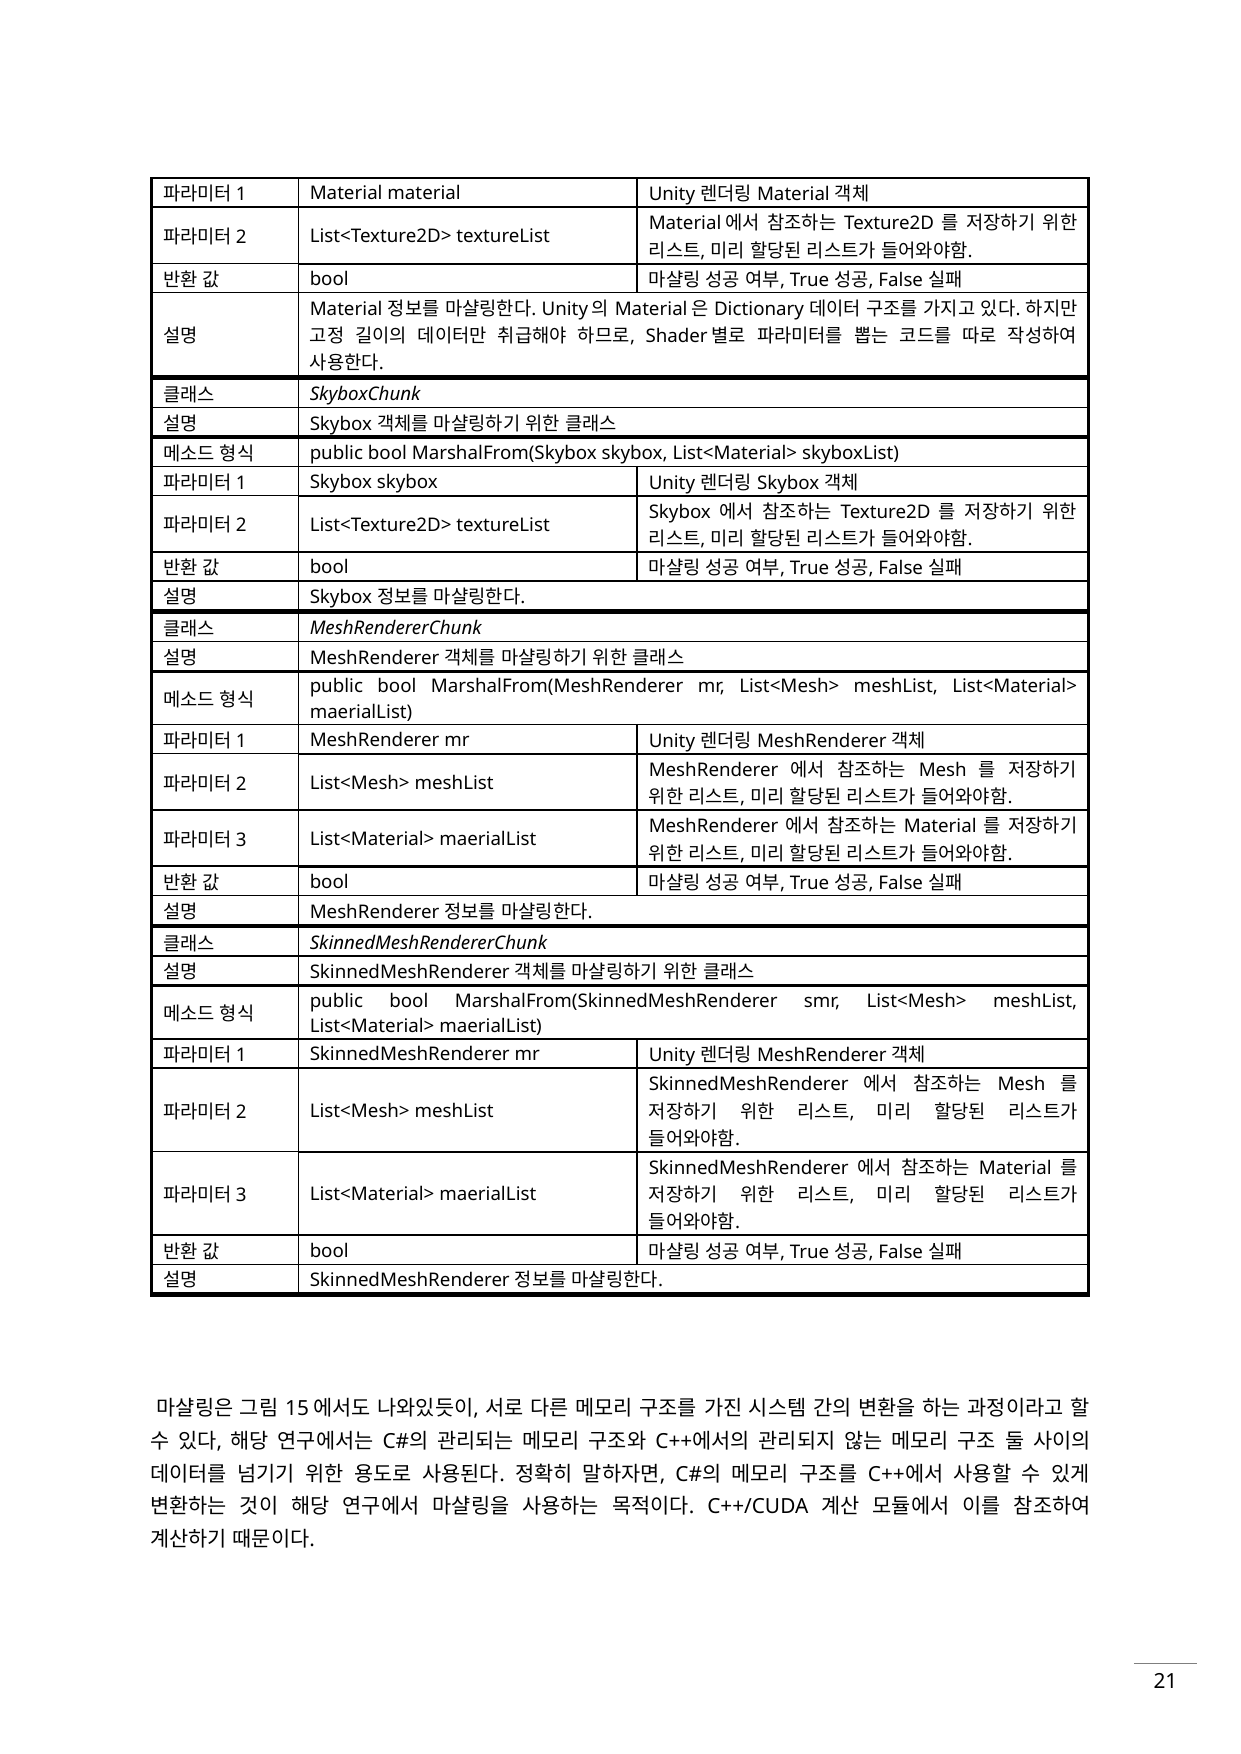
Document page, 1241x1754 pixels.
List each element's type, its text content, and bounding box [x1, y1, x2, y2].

table_cell Material material [299, 179, 636, 206]
table_cell 클래스 [153, 614, 298, 641]
table_cell SkinnedMeshRenderer mr [299, 1040, 636, 1067]
table_cell 파라미터2 [153, 496, 298, 551]
table_cell 클래스 [153, 928, 298, 955]
table_cell 클래스 [153, 380, 298, 407]
table_cell List<Texture2D> textureList [299, 208, 636, 262]
table_cell SkinnedMeshRenderer 객체를 마샬링하기 위한 클래스 [299, 957, 1087, 984]
table_cell Material 정보를 마샬링한다. Unity의 Material은 Dictionary 데이터 구조를 가지고 있다. 하지만 고정 길이의 데이터만 취급해야 하므로, Shader별로 파라미터를 뽑는 코드를 따로 작성하여 사용한다. [299, 293, 1087, 375]
table_cell Unity 렌더링 MeshRenderer 객체 [638, 1040, 1087, 1067]
table_cell SkinnedMeshRenderer 정보를 마샬링한다. [299, 1265, 1087, 1292]
table_cell List<Material> maerialList [299, 1153, 636, 1234]
table_cell List<Mesh> meshList [299, 1069, 636, 1151]
table_cell 마샬링 성공 여부, True 성공, False 실패 [638, 868, 1087, 895]
table_cell bool [299, 868, 636, 895]
table_cell MeshRendererChunk [299, 614, 1087, 641]
table_cell Skybox 정보를 마샬링한다. [299, 582, 1087, 609]
table_cell List<Texture2D> textureList [299, 497, 636, 551]
table_cell MeshRenderer 정보를 마샬링한다. [299, 896, 1087, 923]
table_cell public bool MarshalFrom(SkinnedMeshRenderer smr, List<Mesh> meshList, List<Material> maerialList) [299, 987, 1087, 1038]
table_cell MeshRenderer 에서 참조하는 Material 를 저장하기 위한 리스트, 미리 할당된 리스트가 들어와야함. [638, 811, 1087, 865]
table_cell 설명 [153, 293, 298, 375]
table_cell bool [299, 265, 636, 292]
table_cell MeshRenderer 객체를 마샬링하기 위한 클래스 [299, 642, 1087, 669]
table_cell public bool MarshalFrom(MeshRenderer mr, List<Mesh> meshList, List<Material> maerialList) [299, 673, 1087, 724]
table_cell 마샬링 성공 여부, True 성공, False 실패 [638, 265, 1087, 292]
table_cell 메소드 형식 [153, 439, 298, 466]
table_cell Unity 렌더링 MeshRenderer 객체 [638, 725, 1087, 752]
table_cell Skybox 객체를 마샬링하기 위한 클래스 [299, 408, 1087, 435]
table_cell List<Mesh> meshList [299, 755, 636, 809]
table_cell 설명 [153, 642, 298, 669]
text 마샬링은 그림 15에서도 나와있듯이, 서로 다른 메모리 구조를 가진 시스템 간의 변환을 하는 과정이라고 할 수 있다, 해당 연구에서는 C#의 관리되는 메모리 구조와 C++에서의 관리되지 않는 메모리 구조 둘 사이의 데이터를 넘기기 위한 용도로 사용된다. 정확히 말하자면, C#의 메모리 구조를 C++에서 사용할 수 있게 변환하는 것이 해당 연구에서 마샬링을 사용하는 목적이다. C++/CUDA 계산 모듈에서 이를 참조하여 계산하기 때문이다. [150, 1392, 1090, 1553]
table_cell Unity 렌더링 Skybox 객체 [638, 467, 1087, 494]
table_cell 파라미터1 [153, 1040, 298, 1067]
table_cell 파라미터3 [153, 811, 298, 865]
table_cell 메소드 형식 [153, 673, 298, 724]
table_cell 마샬링 성공 여부, True 성공, False 실패 [638, 1236, 1087, 1263]
table_cell SkinnedMeshRenderer 에서 참조하는 Mesh 를 저장하기 위한 리스트, 미리 할당된 리스트가 들어와야함. [638, 1069, 1087, 1151]
table_cell Unity 렌더링 Material 객체 [638, 179, 1087, 206]
table_cell 메소드 형식 [153, 987, 298, 1038]
table_cell Skybox 에서 참조하는 Texture2D 를 저장하기 위한 리스트, 미리 할당된 리스트가 들어와야함. [638, 497, 1087, 551]
table_cell 반환 값 [153, 867, 298, 895]
table_cell bool [299, 553, 636, 580]
table_cell public bool MarshalFrom(Skybox skybox, List<Material> skyboxList) [299, 439, 1087, 466]
table_cell 파라미터2 [153, 1069, 298, 1151]
table_cell SkinnedMeshRenderer 에서 참조하는 Material 를 저장하기 위한 리스트, 미리 할당된 리스트가 들어와야함. [638, 1153, 1087, 1234]
table_cell 파라미터1 [153, 179, 298, 206]
table_cell 파라미터1 [153, 467, 298, 494]
table_cell bool [299, 1236, 636, 1263]
table_cell SkinnedMeshRendererChunk [299, 928, 1087, 955]
table_cell Material에서 참조하는 Texture2D 를 저장하기 위한 리스트, 미리 할당된 리스트가 들어와야함. [638, 208, 1087, 262]
table_cell Skybox skybox [299, 467, 636, 494]
table_cell 파라미터3 [153, 1152, 298, 1234]
table_cell SkyboxChunk [299, 380, 1087, 407]
table_cell MeshRenderer mr [299, 725, 636, 752]
table_cell 반환 값 [153, 264, 298, 292]
table_cell 설명 [153, 582, 298, 609]
table_cell MeshRenderer 에서 참조하는 Mesh 를 저장하기 위한 리스트, 미리 할당된 리스트가 들어와야함. [638, 755, 1087, 809]
table_cell 파라미터2 [153, 208, 298, 262]
table_cell 설명 [153, 957, 298, 984]
table_cell 반환 값 [153, 1236, 298, 1263]
table_cell List<Material> maerialList [299, 811, 636, 865]
table_cell 마샬링 성공 여부, True 성공, False 실패 [638, 553, 1087, 580]
table_cell 설명 [153, 1265, 298, 1292]
table_cell 파라미터2 [153, 754, 298, 809]
table_cell 반환 값 [153, 553, 298, 580]
table_cell 설명 [153, 896, 298, 923]
table_cell 파라미터1 [153, 725, 298, 752]
table_cell 설명 [153, 408, 298, 435]
